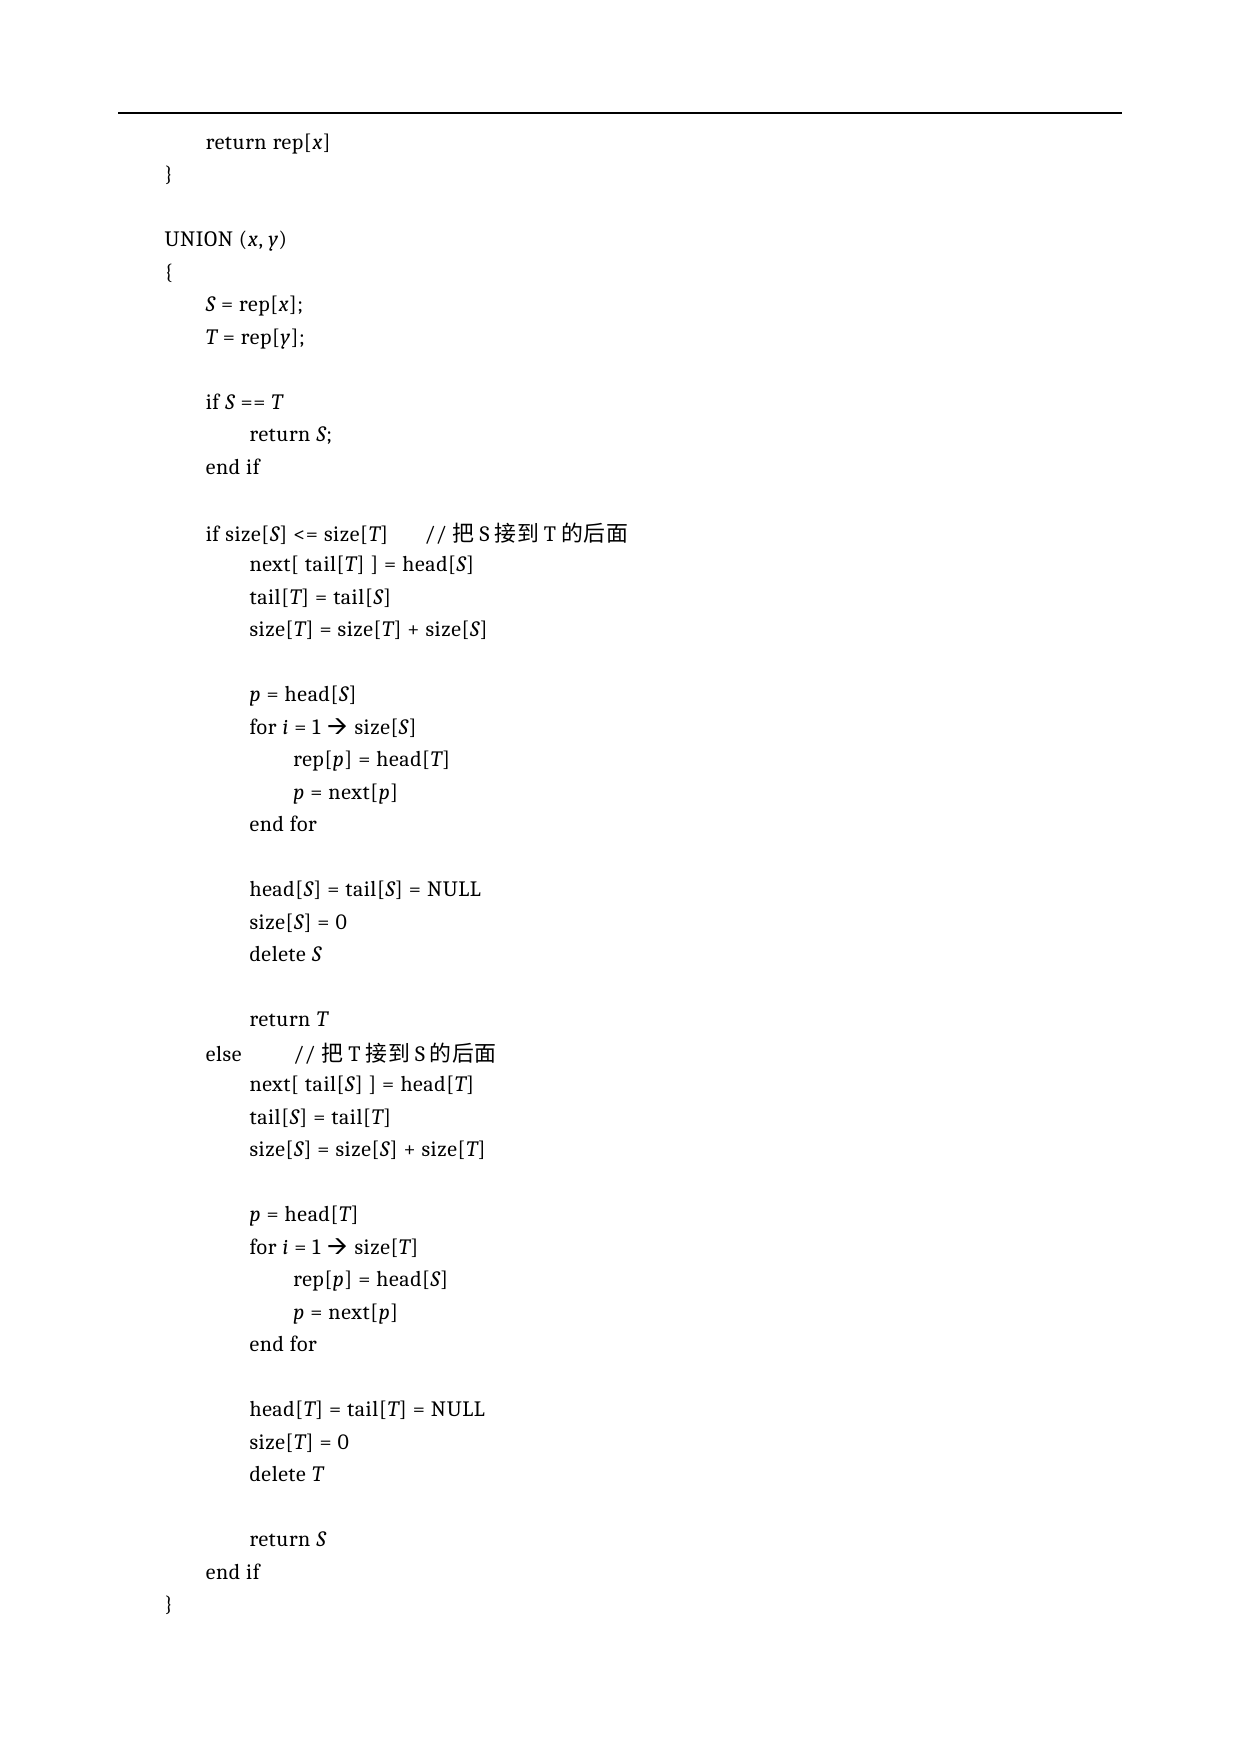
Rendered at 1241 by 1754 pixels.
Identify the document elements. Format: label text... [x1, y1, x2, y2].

text next[ tail[T] ] = head[S] [118, 548, 1122, 581]
text p = next[p] [203, 1296, 1122, 1328]
text end for [203, 808, 1122, 841]
text tail[S] = tail[T] [203, 1101, 1122, 1133]
text p = head[S] [203, 678, 1122, 711]
text return S; [118, 418, 1122, 451]
text return rep[x] [118, 126, 1122, 158]
text p = next[p] [203, 776, 1122, 808]
text end if [118, 1556, 1122, 1588]
text return T [203, 1003, 1122, 1036]
text rep[p] = head[T] [203, 743, 1122, 776]
text delete S [203, 938, 1122, 971]
text size[T] = size[T] + size[S] [203, 613, 1122, 646]
text } [118, 1588, 1122, 1621]
text rep[p] = head[S] [203, 1263, 1122, 1296]
text if S == T [118, 386, 1122, 418]
text next[ tail[S] ] = head[T] [118, 1068, 1122, 1101]
text if size[S] <= size[T] // 把S接到T的后面 [118, 516, 1122, 548]
text size[S] = 0 [203, 906, 1122, 938]
text tail[T] = tail[S] [203, 581, 1122, 613]
text for i = 1 size[S] [203, 711, 1122, 743]
text { [118, 256, 1122, 288]
text end for [203, 1328, 1122, 1361]
text T = rep[y]; [118, 321, 1122, 353]
text return S [203, 1523, 1122, 1556]
text else // 把T接到S的后面 [118, 1036, 1122, 1068]
text size[T] = 0 [203, 1426, 1122, 1458]
text UNION (x, y) [118, 223, 1122, 256]
text } [118, 158, 1122, 191]
text end if [159, 451, 1122, 483]
text size[S] = size[S] + size[T] [203, 1133, 1122, 1166]
text for i = 1 size[T] [203, 1231, 1122, 1263]
text head[S] = tail[S] = NULL [203, 873, 1122, 906]
text S = rep[x]; [118, 288, 1122, 321]
text delete T [203, 1458, 1122, 1491]
text p = head[T] [203, 1198, 1122, 1231]
text head[T] = tail[T] = NULL [203, 1393, 1122, 1426]
